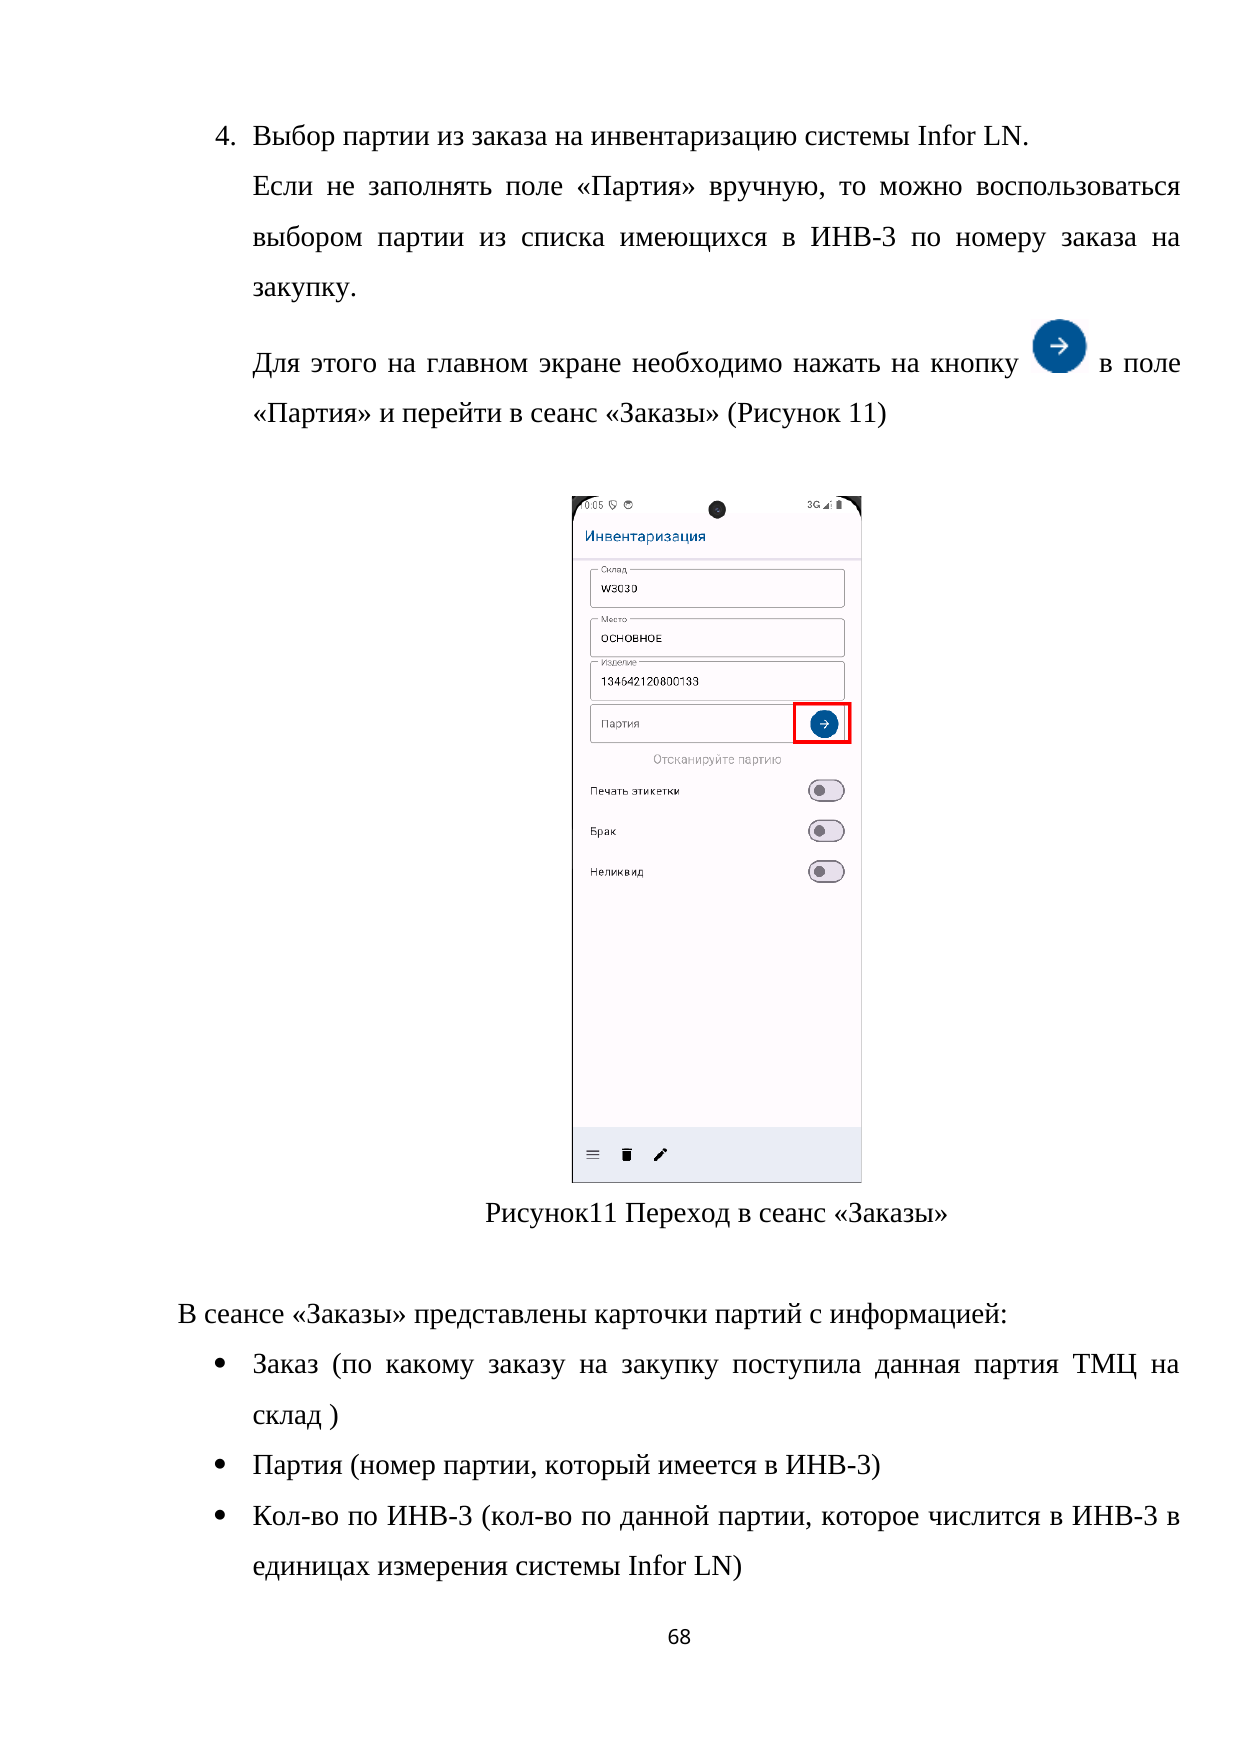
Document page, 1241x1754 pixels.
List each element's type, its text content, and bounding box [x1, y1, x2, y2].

picture [1030, 319, 1089, 373]
list Для этого на главном экране необходимо нажать на кнопку в поле «Партия» и перейти в сеанс «Заказы» (Рисунок 11) [252, 319, 1181, 429]
list Выбор партии из заказа на инвентаризацию системы Infor LN. [215, 118, 1181, 152]
list Заказ (по какому заказу на закупку поступила данная партия ТМЦ на склад ) [215, 1347, 1181, 1431]
list Если не заполнять поле «Партия» вручную, то можно воспользоваться выбором партии из списка имеющихся в ИНВ-3 по номеру заказа на закупку. [252, 168, 1181, 303]
list Кол-во по ИНВ-3 (кол-во по данной партии, которое числится в ИНВ-3 в единицах измерения системы Infor LN) [215, 1498, 1181, 1582]
list В сеансе «Заказы» представлены карточки партий с информацией: [177, 1296, 1181, 1330]
list Партия (номер партии, который имеется в ИНВ-3) [215, 1447, 1181, 1481]
list Рисунок11 Переход в сеанс «Заказы» [252, 1196, 1181, 1229]
picture [571, 496, 862, 1183]
